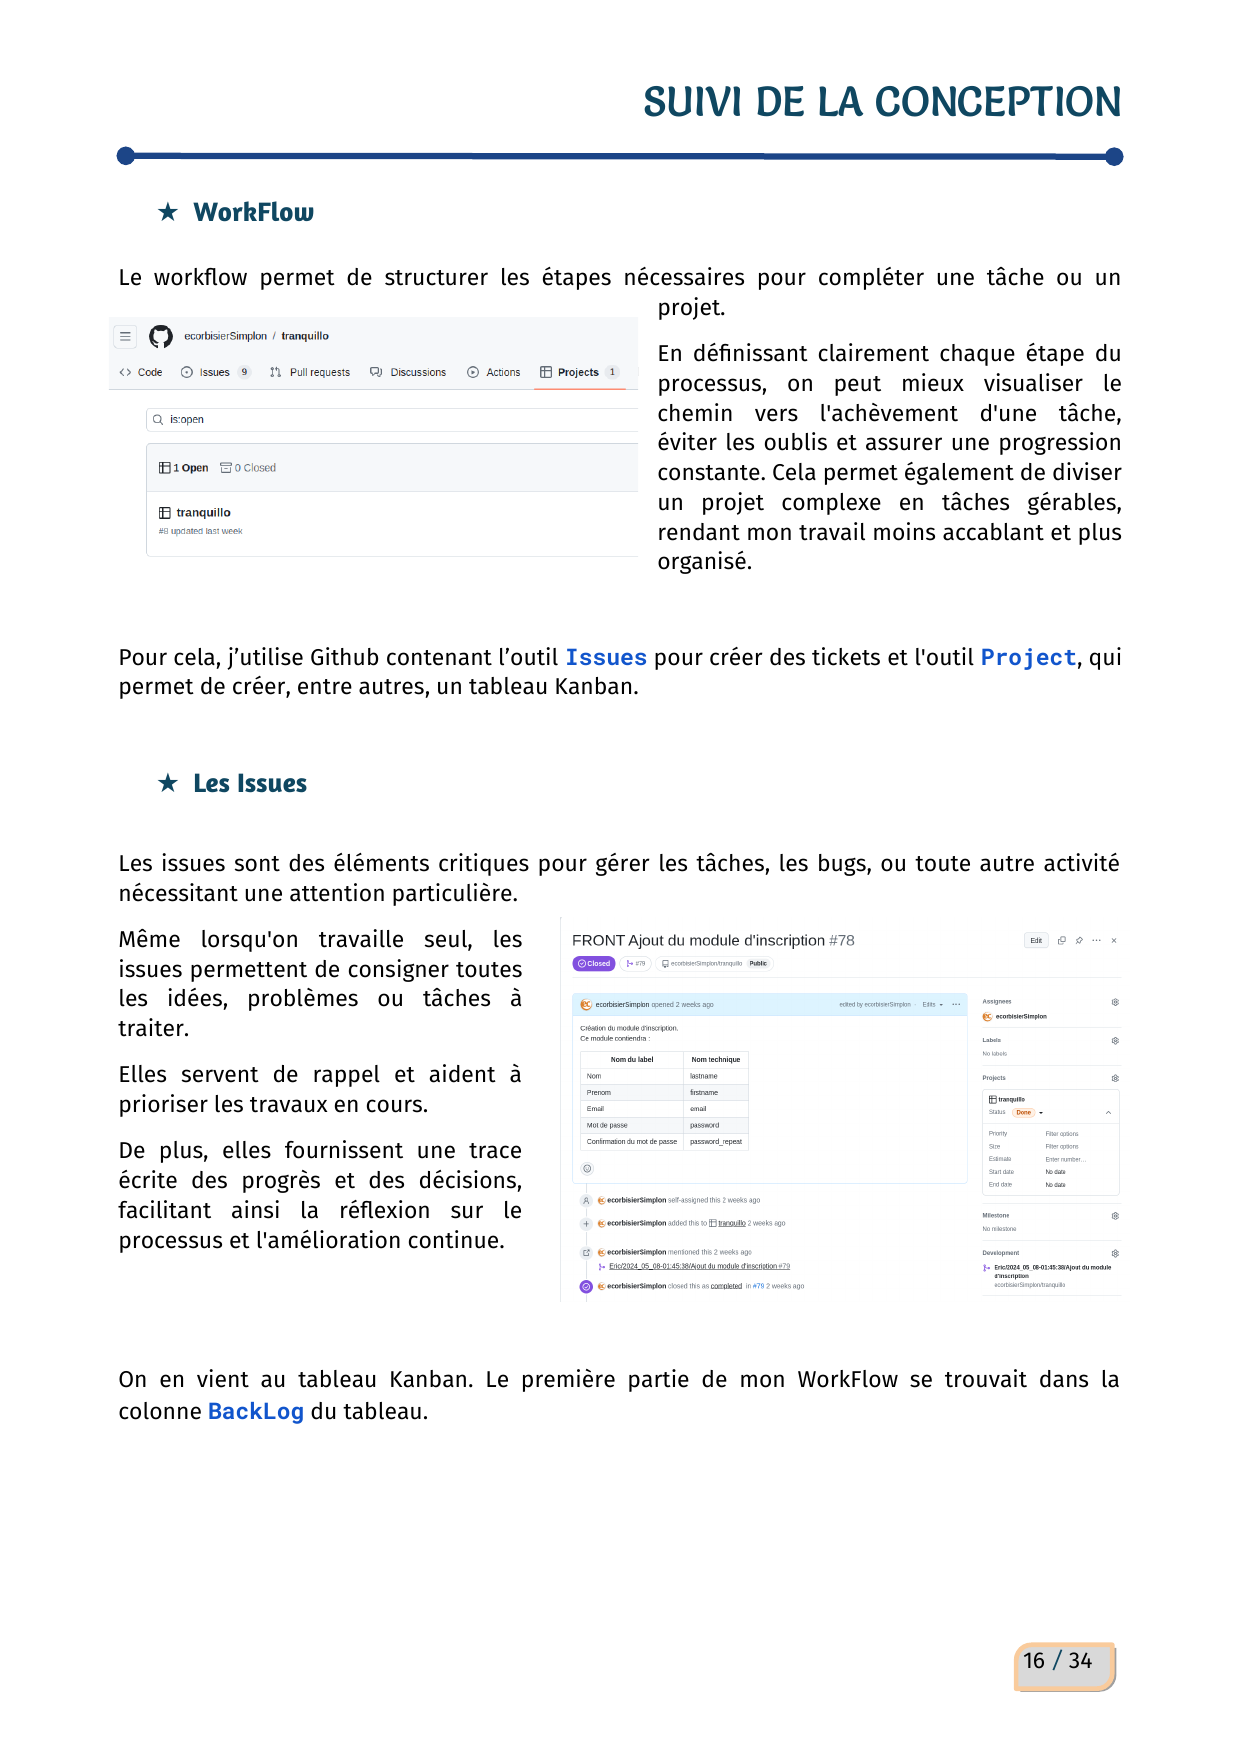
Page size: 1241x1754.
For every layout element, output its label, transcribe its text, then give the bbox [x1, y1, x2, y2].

list Les Issues [156, 766, 1122, 799]
text Pour cela, j’utilise Github contenant l’outil Issues pour créer des tickets et l'outil Project, qui permet de créer, entre autres, un tableau Kanban. [118, 641, 1122, 701]
text On en vient au tableau Kanban. Le première partie de mon WorkFlow se trouvait dans la colonne BackLog du tableau. [118, 1366, 1122, 1426]
text Les issues sont des éléments critiques pour gérer les tâches, les bugs, ou toute autre activité nécessitant une attention particulière. [118, 850, 1122, 907]
text Le workflow permet de structurer les étapes nécessaires pour compléter une tâche ou un projet. [118, 264, 1122, 321]
picture [560, 917, 1131, 1302]
subtitle SUIVI DE LA CONCEPTION [118, 76, 1122, 127]
text Même lorsqu'on travaille seul, les issues permettent de consigner toutes les idées, problèmes ou tâches à traiter. [118, 926, 560, 1043]
text De plus, elles fournissent une trace écrite des progrès et des décisions, facilitant ainsi la réflexion sur le processus et l'amélioration continue. [118, 1137, 560, 1254]
list WorkFlow [156, 195, 1122, 228]
picture [108, 317, 639, 571]
text Elles servent de rappel et aident à prioriser les travaux en cours. [118, 1061, 560, 1119]
